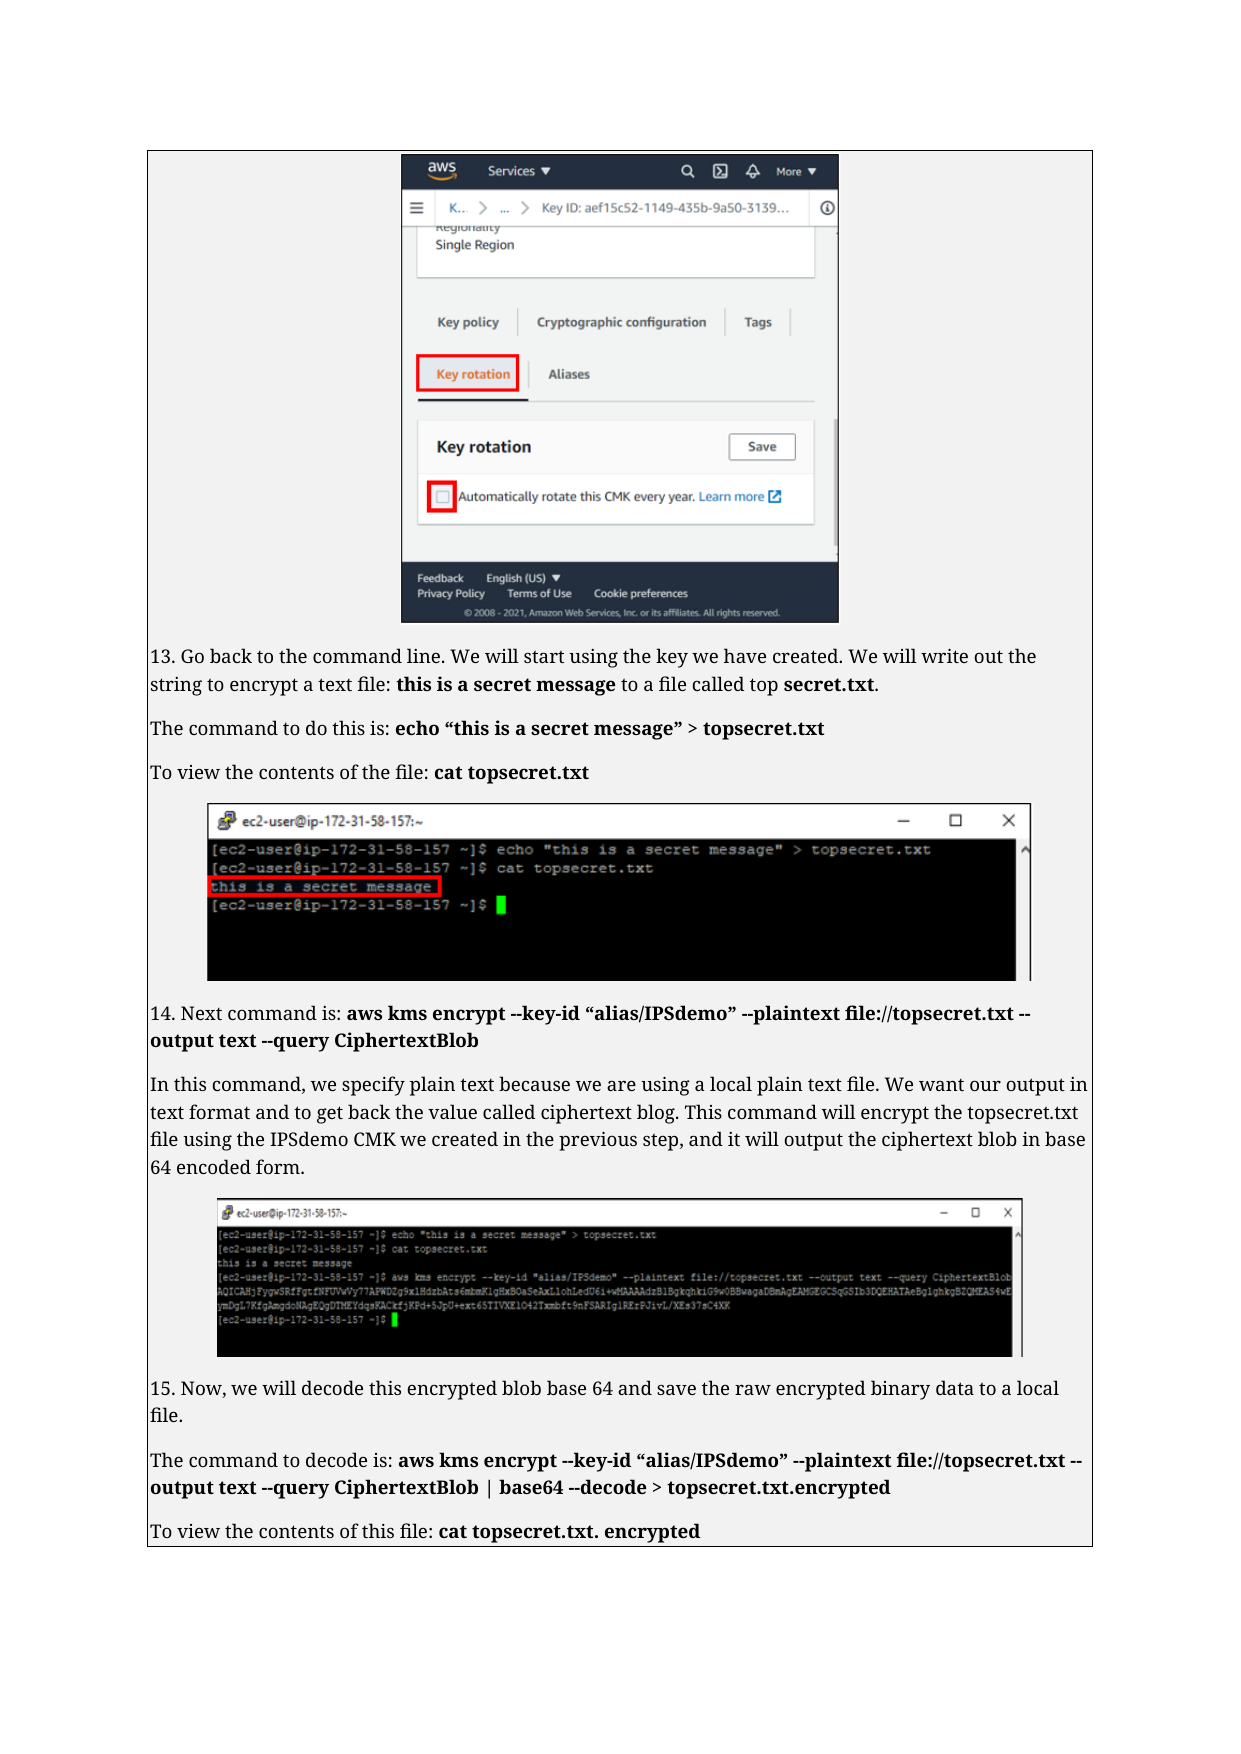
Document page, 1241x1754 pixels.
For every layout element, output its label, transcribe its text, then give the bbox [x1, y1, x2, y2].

text In this command, we specify plain text because we are using a local plain text file. We want our output in text format and to get back the value called ciphertext blog. This command will encrypt the topsecret.txt file using the IPSdemo CMK we created in the previous step, and it will output the ciphertext blob in base 64 encoded form. [148, 1069, 1092, 1180]
text 14. Next command is: aws kms encrypt --key-id “alias/IPSdemo” --plaintext file://topsecret.txt --output text --query CiphertextBlob [148, 997, 1092, 1053]
text To view the contents of this file: cat topsecret.txt. encrypted [148, 1515, 1092, 1546]
text To view the contents of the file: cat topsecret.txt [148, 757, 1092, 785]
picture [217, 1198, 1024, 1357]
picture [399, 153, 841, 625]
text The command to do this is: echo “this is a secret message” > topsecret.txt [148, 712, 1092, 741]
text 13. Go back to the command line. We will start using the key we have created. We will write out the string to encrypt a text file: this is a secret message to a file called top secret.txt. [148, 641, 1092, 697]
text 15. Now, we will decode this encrypted blob base 64 and save the raw encrypted binary data to a local file. [148, 1372, 1092, 1428]
text The command to decode is: aws kms encrypt --key-id “alias/IPSdemo” --plaintext file://topsecret.txt --output text --query CiphertextBlob | base64 --decode > topsecret.txt.encrypted [148, 1444, 1092, 1500]
picture [206, 803, 1034, 981]
